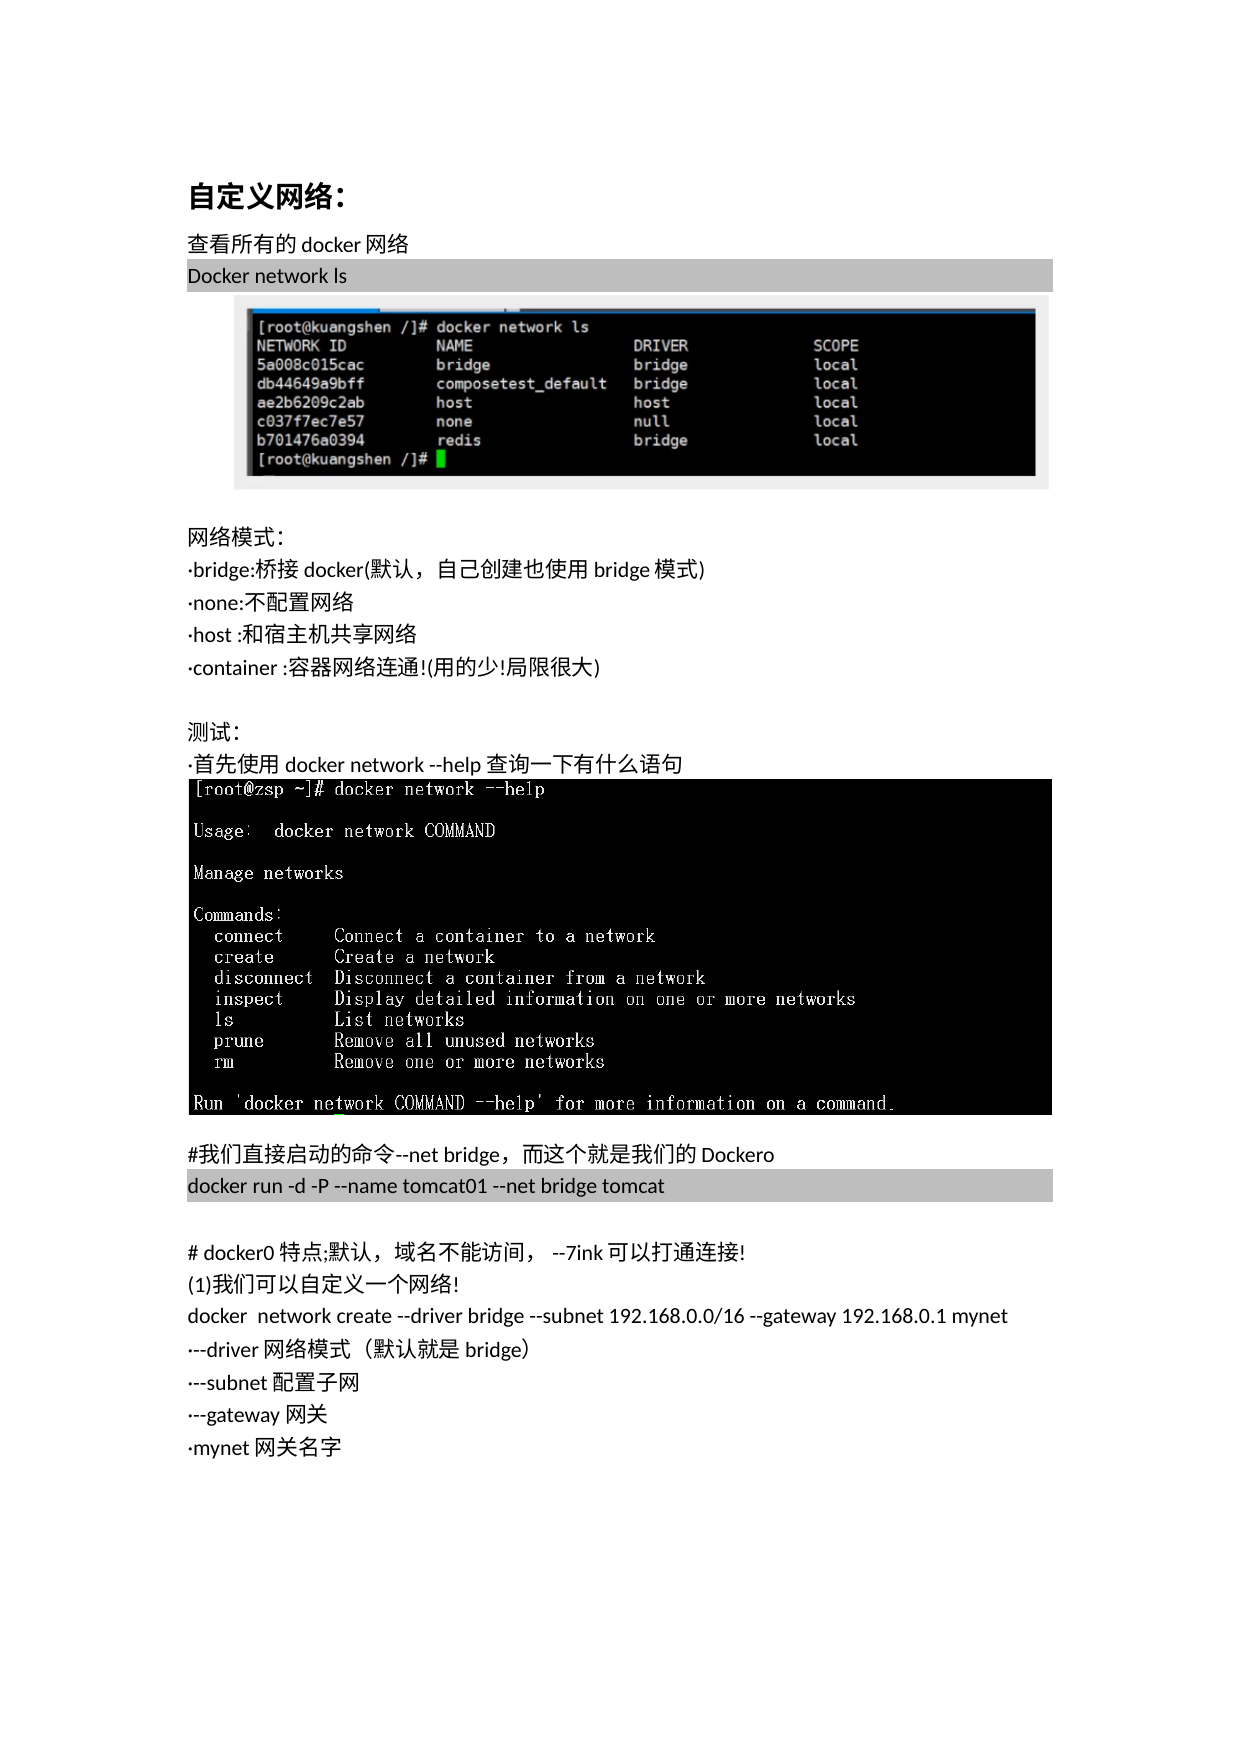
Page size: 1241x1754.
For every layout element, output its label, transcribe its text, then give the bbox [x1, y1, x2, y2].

list ·--driver 网络模式（默认就是bridge） [187, 1332, 1053, 1364]
list (1)我们可以自定义一个网络! [187, 1267, 1053, 1299]
list docker network create --driver bridge --subnet 192.168.0.0/16 --gateway 192.168.0.1 mynet [187, 1299, 1053, 1332]
list ·container :容器网络连通!(用的少!局限很大) [187, 649, 1053, 682]
list 测试： [187, 714, 1053, 747]
list ·--gateway 网关 [187, 1397, 1053, 1429]
list ·首先使用docker network --help 查询一下有什么语句 [187, 747, 1053, 779]
list 网络模式： [187, 519, 1053, 552]
list ·--subnet 配置子网 [187, 1364, 1053, 1397]
list 自定义网络： [187, 162, 1053, 227]
list #我们直接启动的命令--net bridge，而这个就是我们的Dockero [187, 1137, 1053, 1169]
picture [231, 292, 1097, 497]
list docker run -d -P --name tomcat01 --net bridge tomcat [187, 1169, 1053, 1202]
list # docker0特点;默认，域名不能访间， --7ink可以打通连接! [187, 1234, 1053, 1267]
list ·none:不配置网络 [187, 584, 1053, 617]
list ·host :和宿主机共享网络 [187, 617, 1053, 649]
picture [187, 779, 1052, 1115]
list ·mynet 网关名字 [187, 1429, 1053, 1462]
list Docker network ls [187, 259, 1053, 292]
list ·bridge:桥接docker(默认，自己创建也使用bridge模式) [187, 552, 1053, 584]
list 查看所有的docker网络 [187, 227, 1053, 259]
